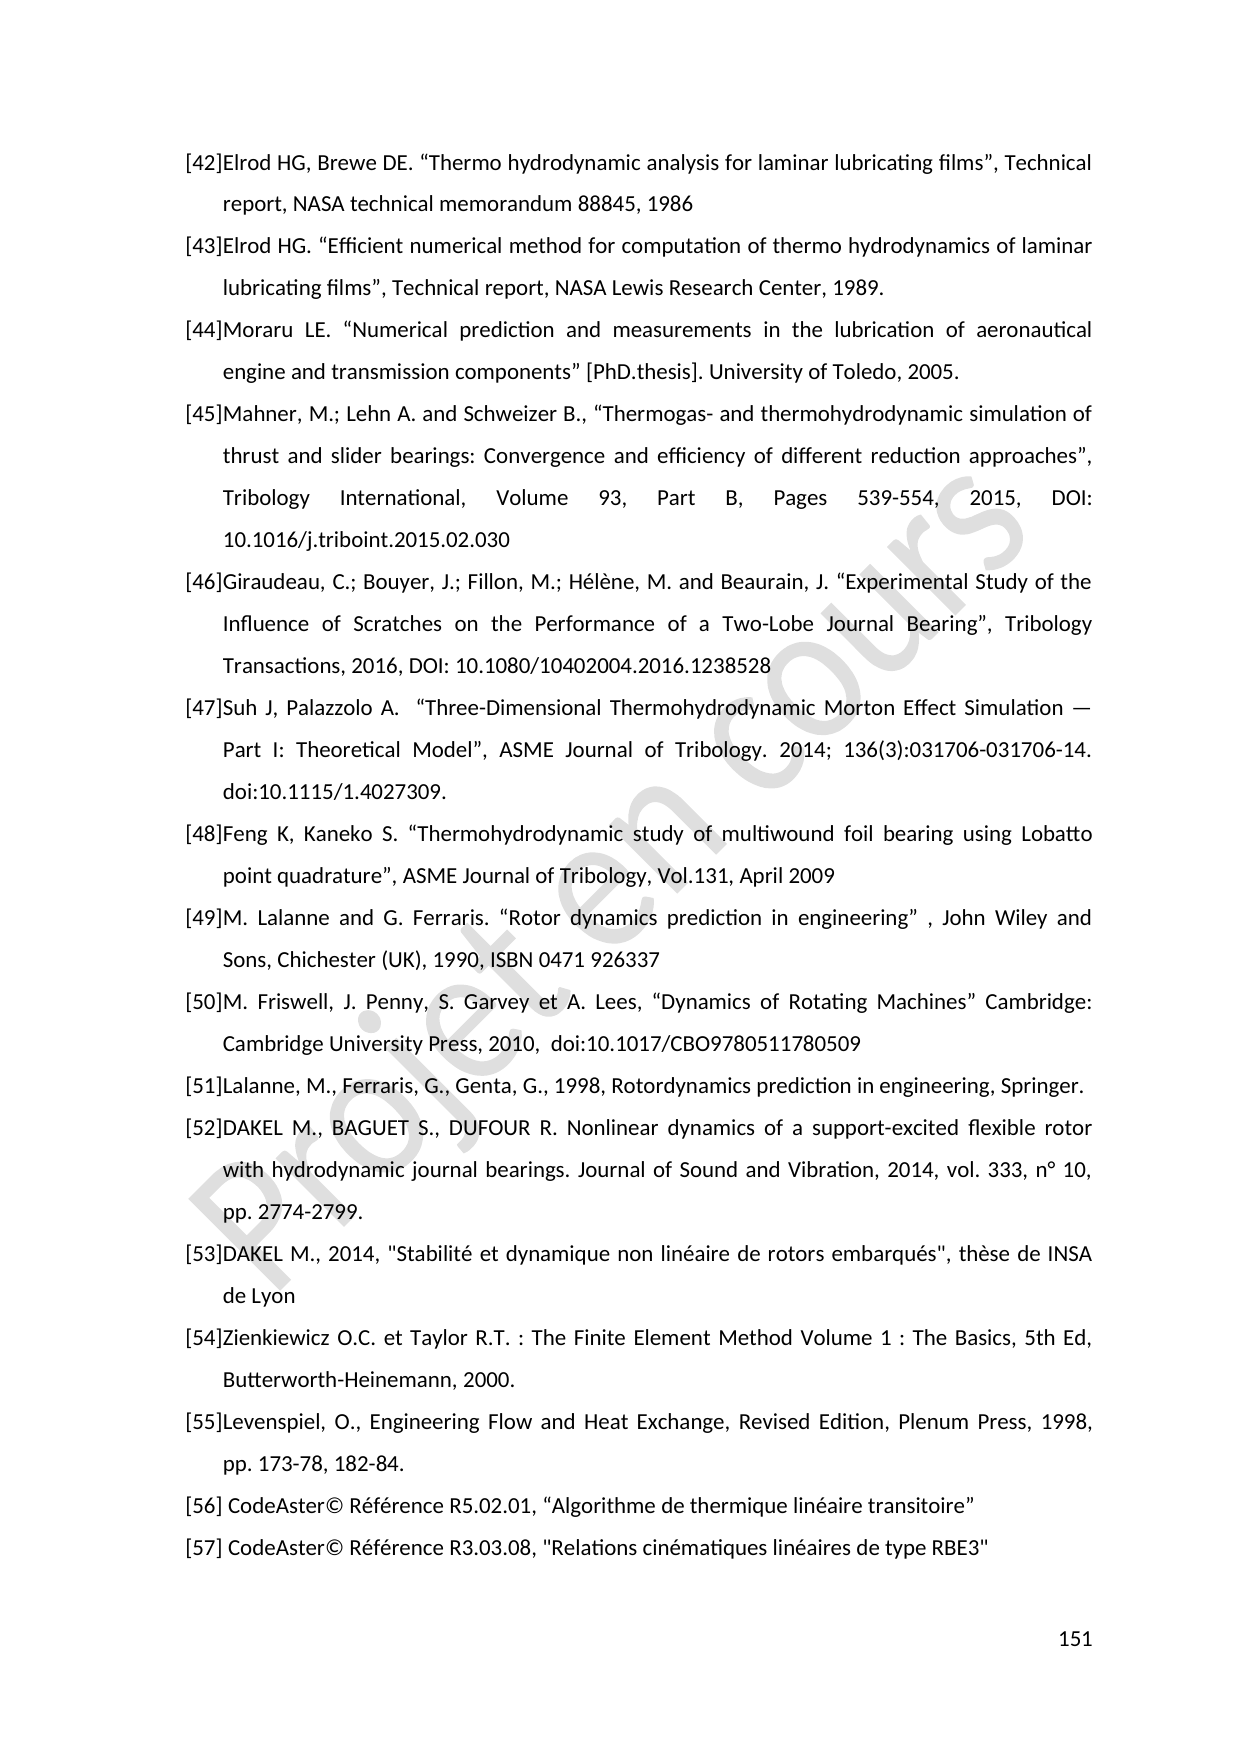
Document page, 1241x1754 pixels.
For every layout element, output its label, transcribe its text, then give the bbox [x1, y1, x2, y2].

list M. Friswell, J. Penny, S. Garvey et A. Lees, “Dynamics of Rotating Machines” Cambridge: Cambridge University Press, 2010, doi:10.1017/CBO9780511780509 [185, 987, 1093, 1057]
list M. Lalanne and G. Ferraris. “Rotor dynamics prediction in engineering” , John Wiley and Sons, Chichester (UK), 1990, ISBN 0471 926337 [185, 903, 1093, 973]
list Mahner, M.; Lehn A. and Schweizer B., “Thermogas- and thermohydrodynamic simulation of thrust and slider bearings: Convergence and efficiency of different reduction approaches”, Tribology International, Volume 93, Part B, Pages 539-554, 2015, DOI: 10.1016/j.triboint.2015.02.030 [185, 399, 1093, 553]
list Feng K, Kaneko S. “Thermohydrodynamic study of multiwound foil bearing using Lobatto point quadrature”, ASME Journal of Tribology, Vol.131, April 2009 [185, 819, 1093, 889]
list CodeAster© Référence R5.02.01, “Algorithme de thermique linéaire transitoire” [185, 1491, 1093, 1519]
list Giraudeau, C.; Bouyer, J.; Fillon, M.; Hélène, M. and Beaurain, J. “Experimental Study of the Influence of Scratches on the Performance of a Two-Lobe Journal Bearing”, Tribology Transactions, 2016, DOI: 10.1080/10402004.2016.1238528 [185, 567, 1093, 679]
list DAKEL M., BAGUET S., DUFOUR R. Nonlinear dynamics of a support-excited flexible rotor with hydrodynamic journal bearings. Journal of Sound and Vibration, 2014, vol. 333, n° 10, pp. 2774-2799. [185, 1113, 1093, 1225]
list Elrod HG, Brewe DE. “Thermo hydrodynamic analysis for laminar lubricating films”, Technical report, NASA technical memorandum 88845, 1986 [185, 148, 1093, 218]
list Levenspiel, O., Engineering Flow and Heat Exchange, Revised Edition, Plenum Press, 1998, pp. 173-78, 182-84. [185, 1407, 1093, 1477]
list Lalanne, M., Ferraris, G., Genta, G., 1998, Rotordynamics prediction in engineering, Springer. [185, 1071, 1093, 1099]
list DAKEL M., 2014, "Stabilité et dynamique non linéaire de rotors embarqués", thèse de INSA de Lyon [185, 1239, 1093, 1309]
list Elrod HG. “Efficient numerical method for computation of thermo hydrodynamics of laminar lubricating films”, Technical report, NASA Lewis Research Center, 1989. [185, 232, 1093, 302]
list Moraru LE. “Numerical prediction and measurements in the lubrication of aeronautical engine and transmission components” [PhD.thesis]. University of Toledo, 2005. [185, 316, 1093, 386]
list Suh J, Palazzolo A. “Three-Dimensional Thermohydrodynamic Morton Effect Simulation — Part I: Theoretical Model”, ASME Journal of Tribology. 2014; 136(3):031706-031706-14. doi:10.1115/1.4027309. [185, 693, 1093, 805]
list CodeAster© Référence R3.03.08, "Relations cinématiques linéaires de type RBE3" [185, 1533, 1093, 1561]
list Zienkiewicz O.C. et Taylor R.T. : The Finite Element Method Volume 1 : The Basics, 5th Ed, Butterworth-Heinemann, 2000. [185, 1323, 1093, 1393]
